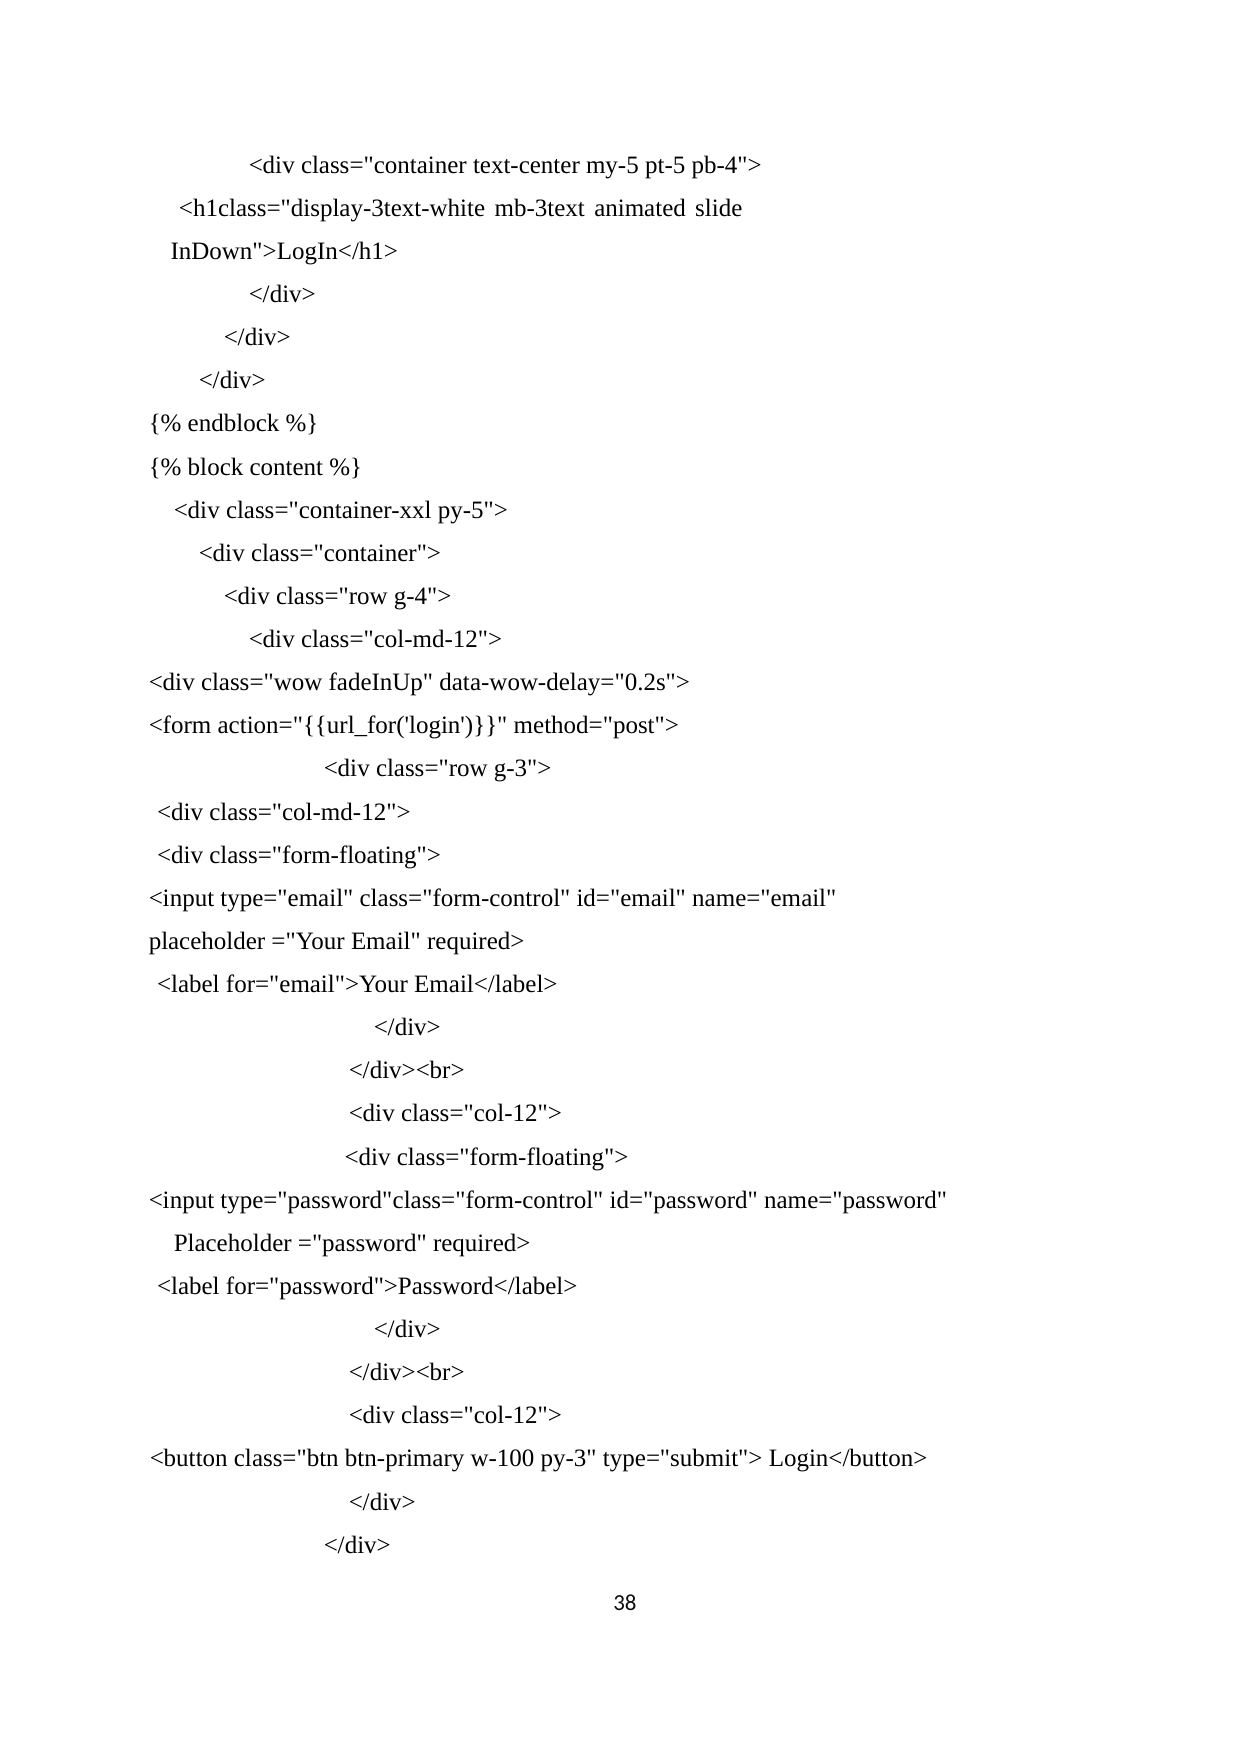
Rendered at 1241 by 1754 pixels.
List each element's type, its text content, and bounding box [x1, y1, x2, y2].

text <div class="container-xxl py-5"> [173, 495, 1093, 523]
text </div> [348, 1487, 1093, 1516]
text <div class="container text-center my-5 pt-5 pb-4"> [248, 150, 1093, 178]
text </div> [223, 322, 1093, 351]
text <button class="btn btn-primary w-100 py-3" type="submit"> Login</button> [148, 1443, 1093, 1472]
text <form action="{{url_for('login')}}" method="post"> [148, 710, 829, 739]
text </div><br> [348, 1357, 1093, 1386]
text <div class="col-12"> [348, 1098, 1093, 1127]
text placeholder ="Your Email" required> [148, 926, 1093, 955]
text {% endblock %} [148, 408, 1093, 437]
text Placeholder ="password" required> [148, 1228, 1093, 1257]
text </div> [198, 365, 1093, 394]
text <input type="email" class="form-control" id="email" name="email" [148, 883, 1092, 912]
text <div class="wow fadeInUp" data-wow-delay="0.2s"> [148, 667, 815, 696]
text </div> [323, 1530, 1093, 1559]
text <div class="row g-4"> [223, 581, 1093, 610]
text <div class="col-12"> [348, 1400, 1093, 1429]
text <div class="form-floating"> [157, 840, 874, 868]
text {% block content %} [148, 452, 1093, 480]
text <div class="row g-3"> [323, 753, 1093, 782]
text <div class="col-md-12"> [248, 624, 1093, 653]
text </div> [373, 1314, 1093, 1343]
text <h1class="display-3text-white mb-3text animated slide InDown">LogIn</h1> [169, 193, 743, 265]
text </div> [373, 1012, 1093, 1041]
text </div><br> [348, 1055, 1093, 1084]
text <div class="form-floating"> [169, 1142, 1093, 1170]
text </div> [248, 279, 1093, 308]
text <label for="email">Your Email</label> [157, 969, 1043, 998]
text <input type="password" class="form-control" id="password" name="password" [148, 1185, 1101, 1213]
text <label for="password">Password</label> [157, 1271, 1061, 1300]
text <div class="col-md-12"> [157, 797, 794, 825]
text <div class="container"> [198, 538, 1093, 567]
